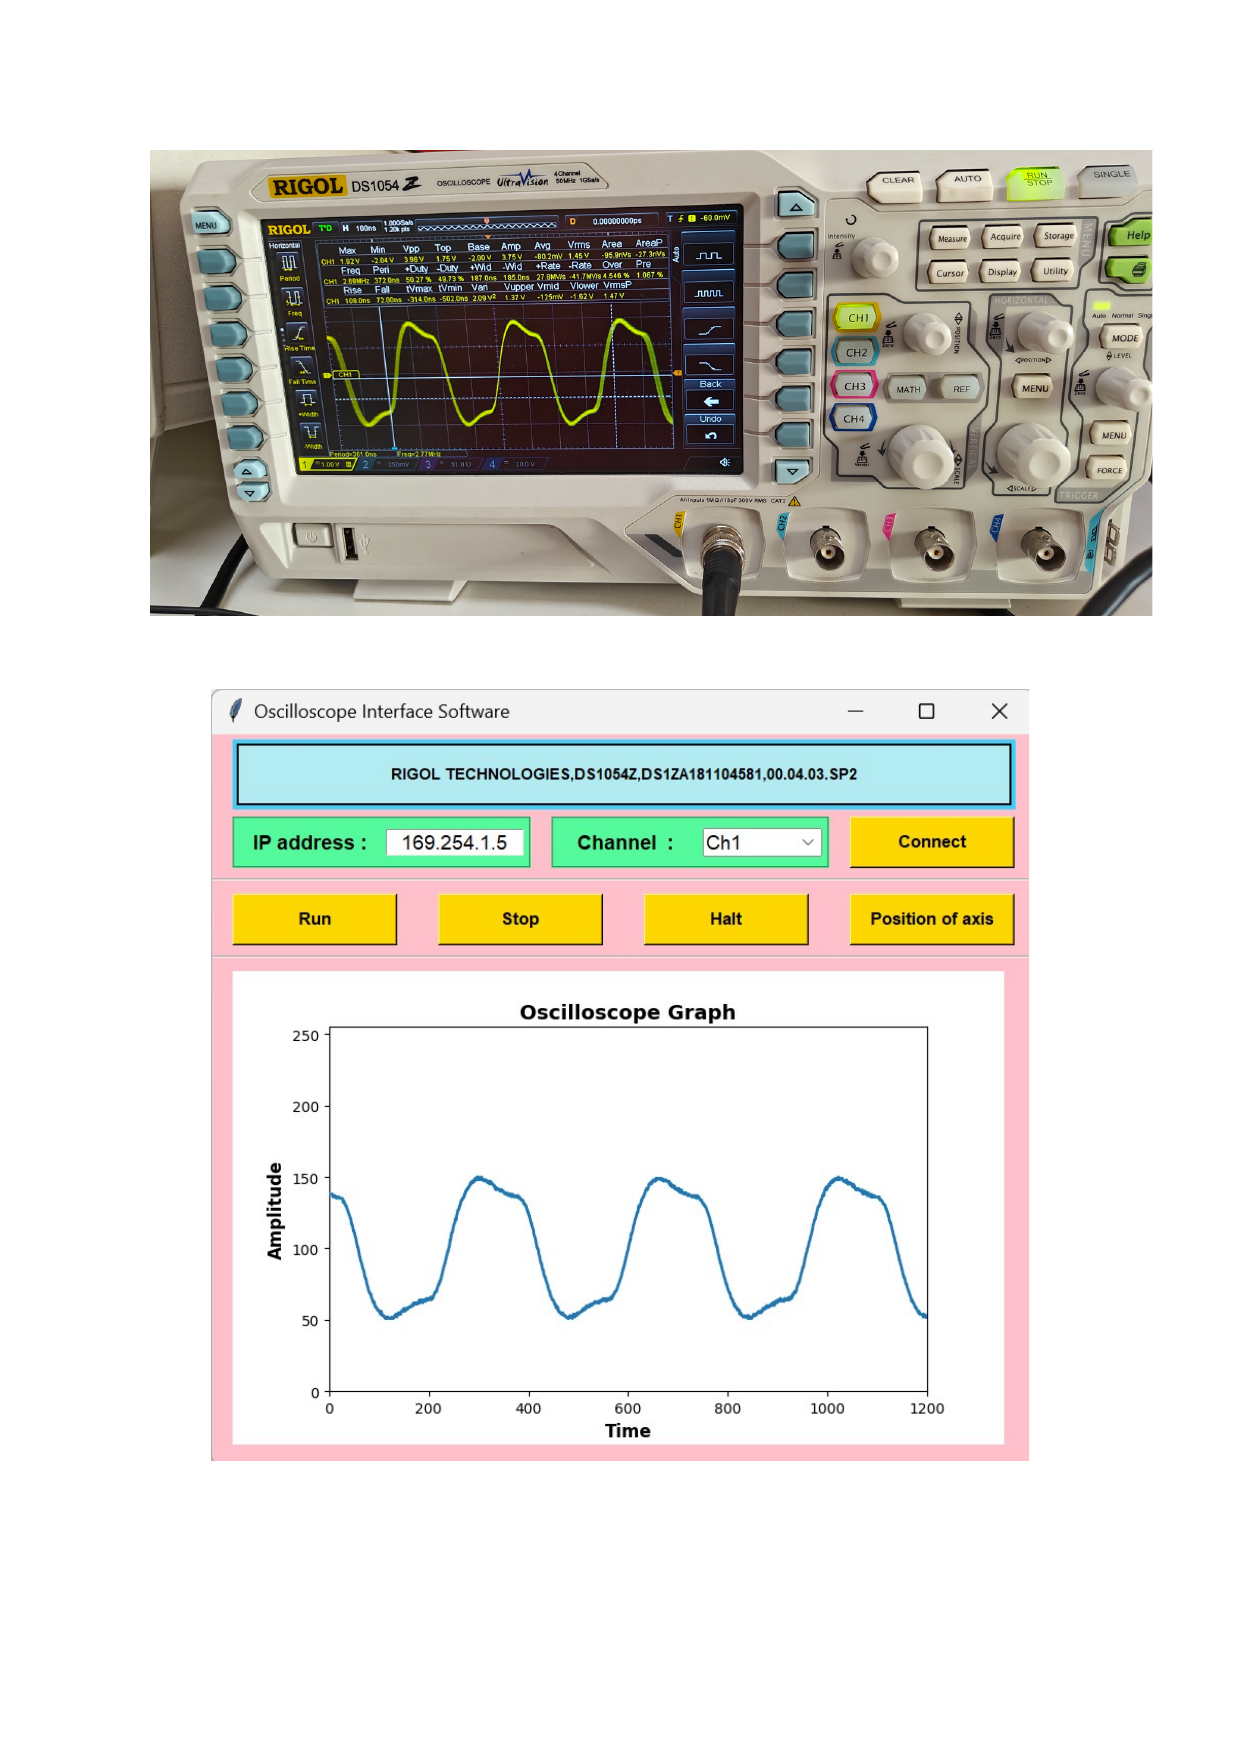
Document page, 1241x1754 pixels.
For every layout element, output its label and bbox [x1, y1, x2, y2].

picture [211, 689, 1030, 1461]
picture [150, 150, 1153, 616]
